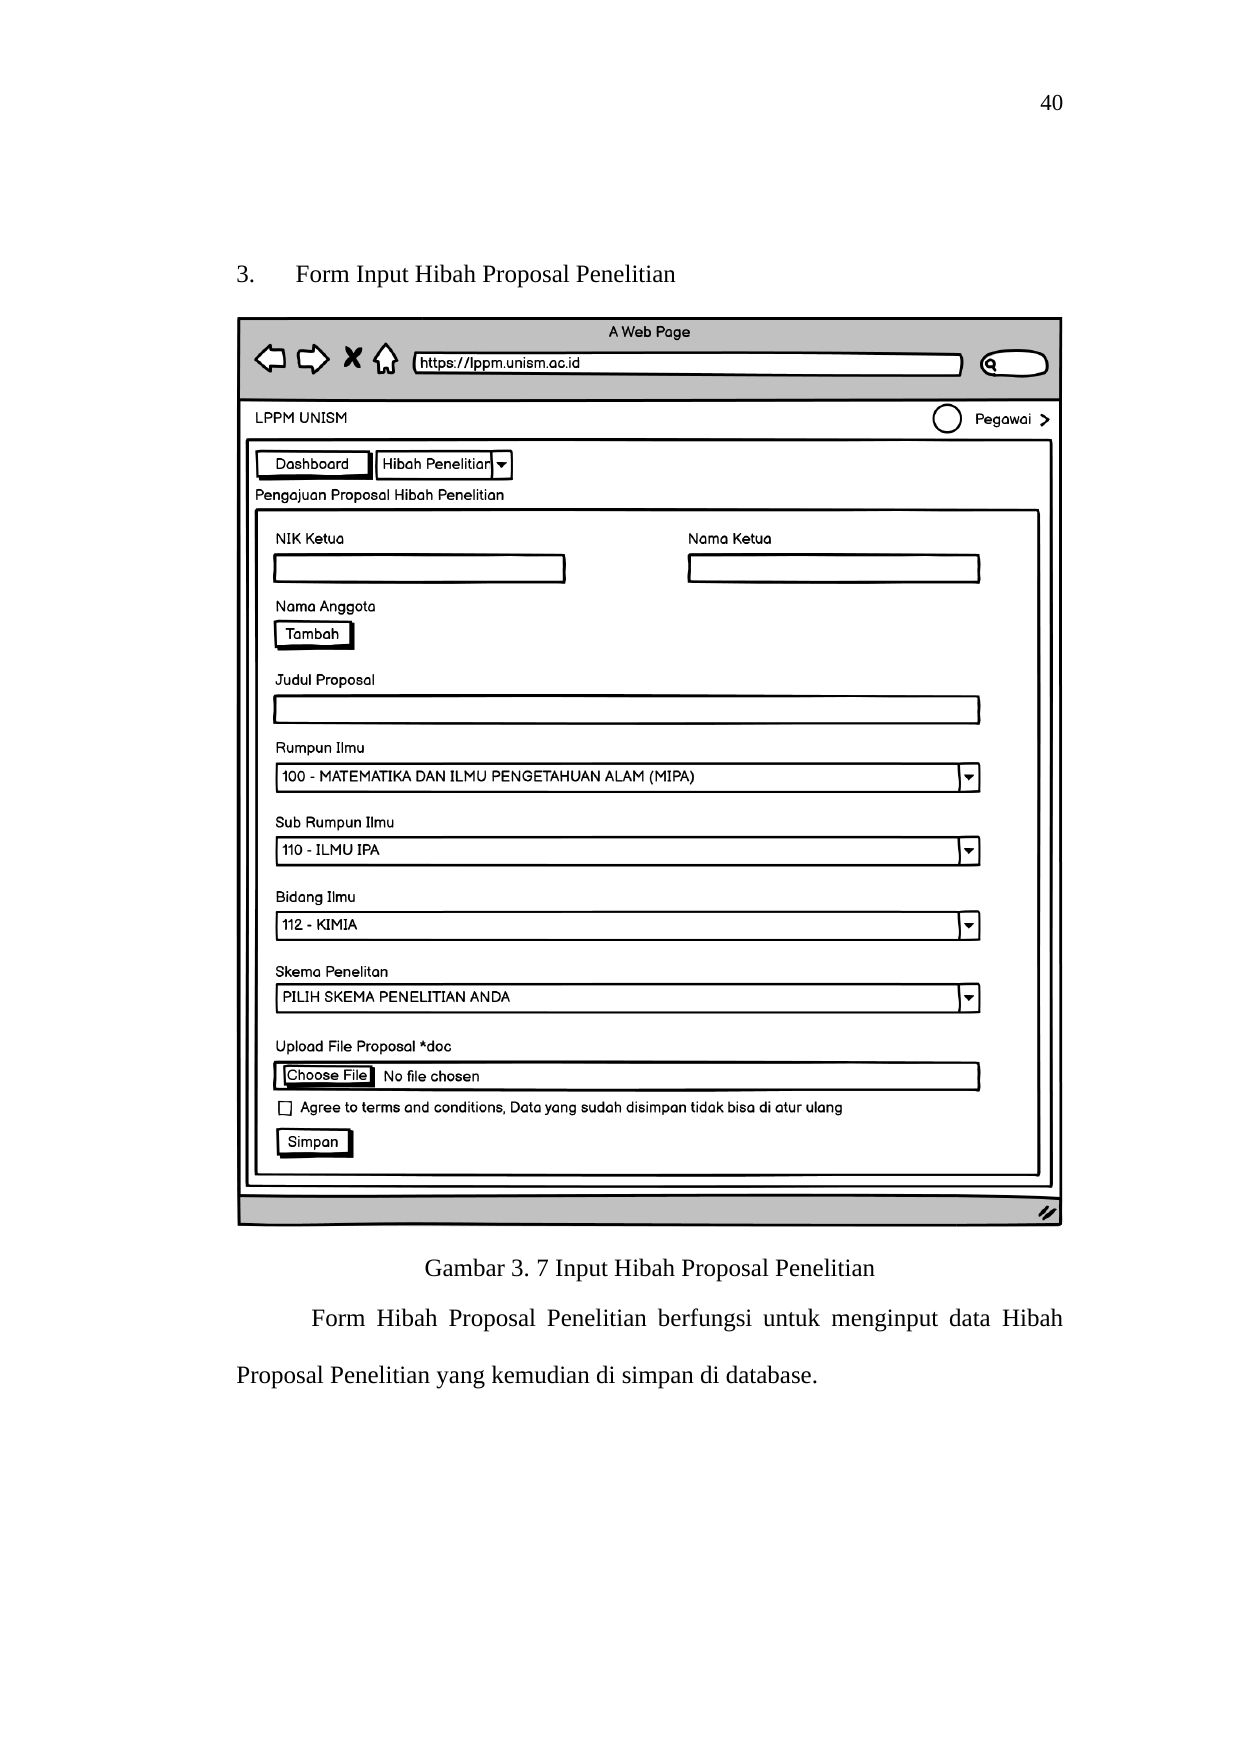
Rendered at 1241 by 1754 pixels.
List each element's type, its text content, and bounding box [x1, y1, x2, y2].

text Form Hibah Proposal Penelitian berfungsi untuk menginput data Hibah Proposal Penelitian yang kemudian di simpan di database. [236, 1303, 1063, 1389]
list Form Input Hibah Proposal Penelitian [236, 259, 1063, 288]
text Gambar 3. 7 Input Hibah Proposal Penelitian [236, 1253, 1063, 1282]
picture [236, 317, 1063, 1227]
